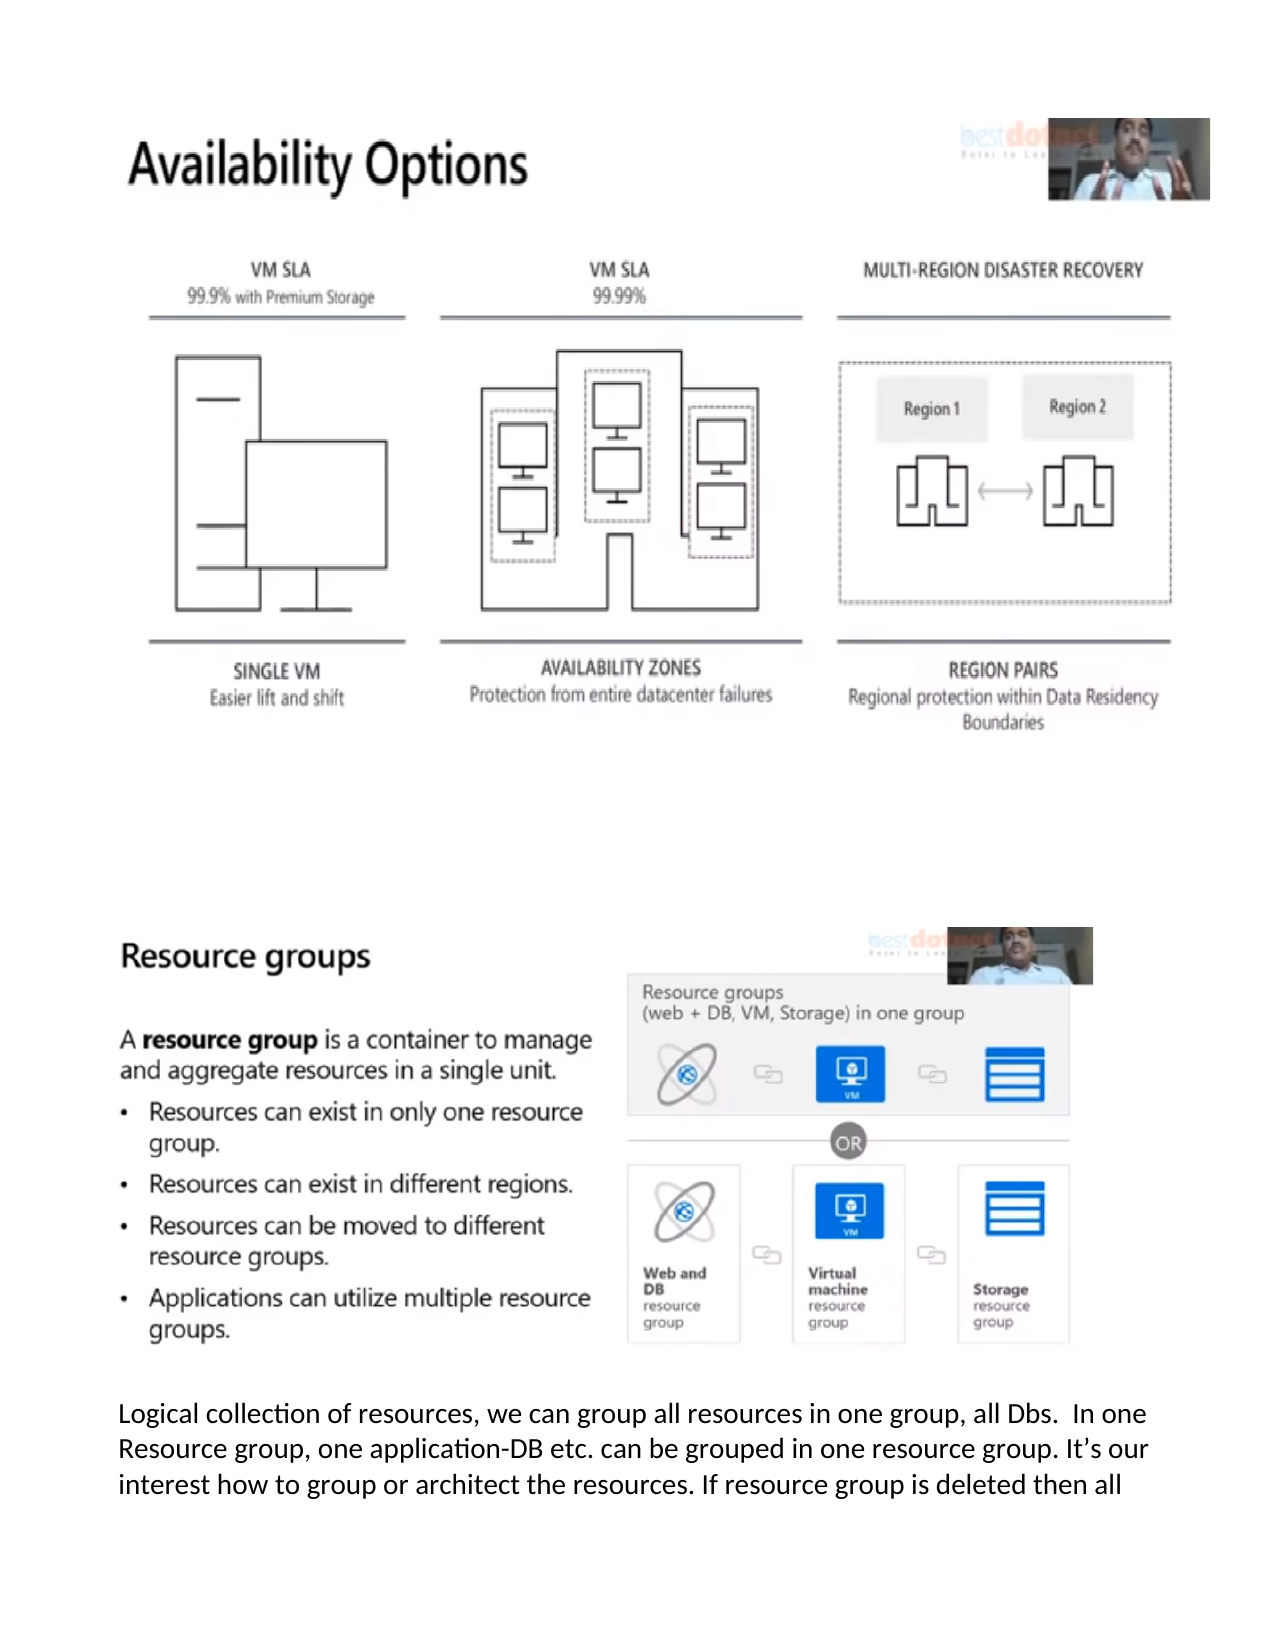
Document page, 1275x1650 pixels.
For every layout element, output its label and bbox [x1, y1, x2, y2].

picture [118, 118, 1211, 785]
picture [118, 927, 1094, 1395]
